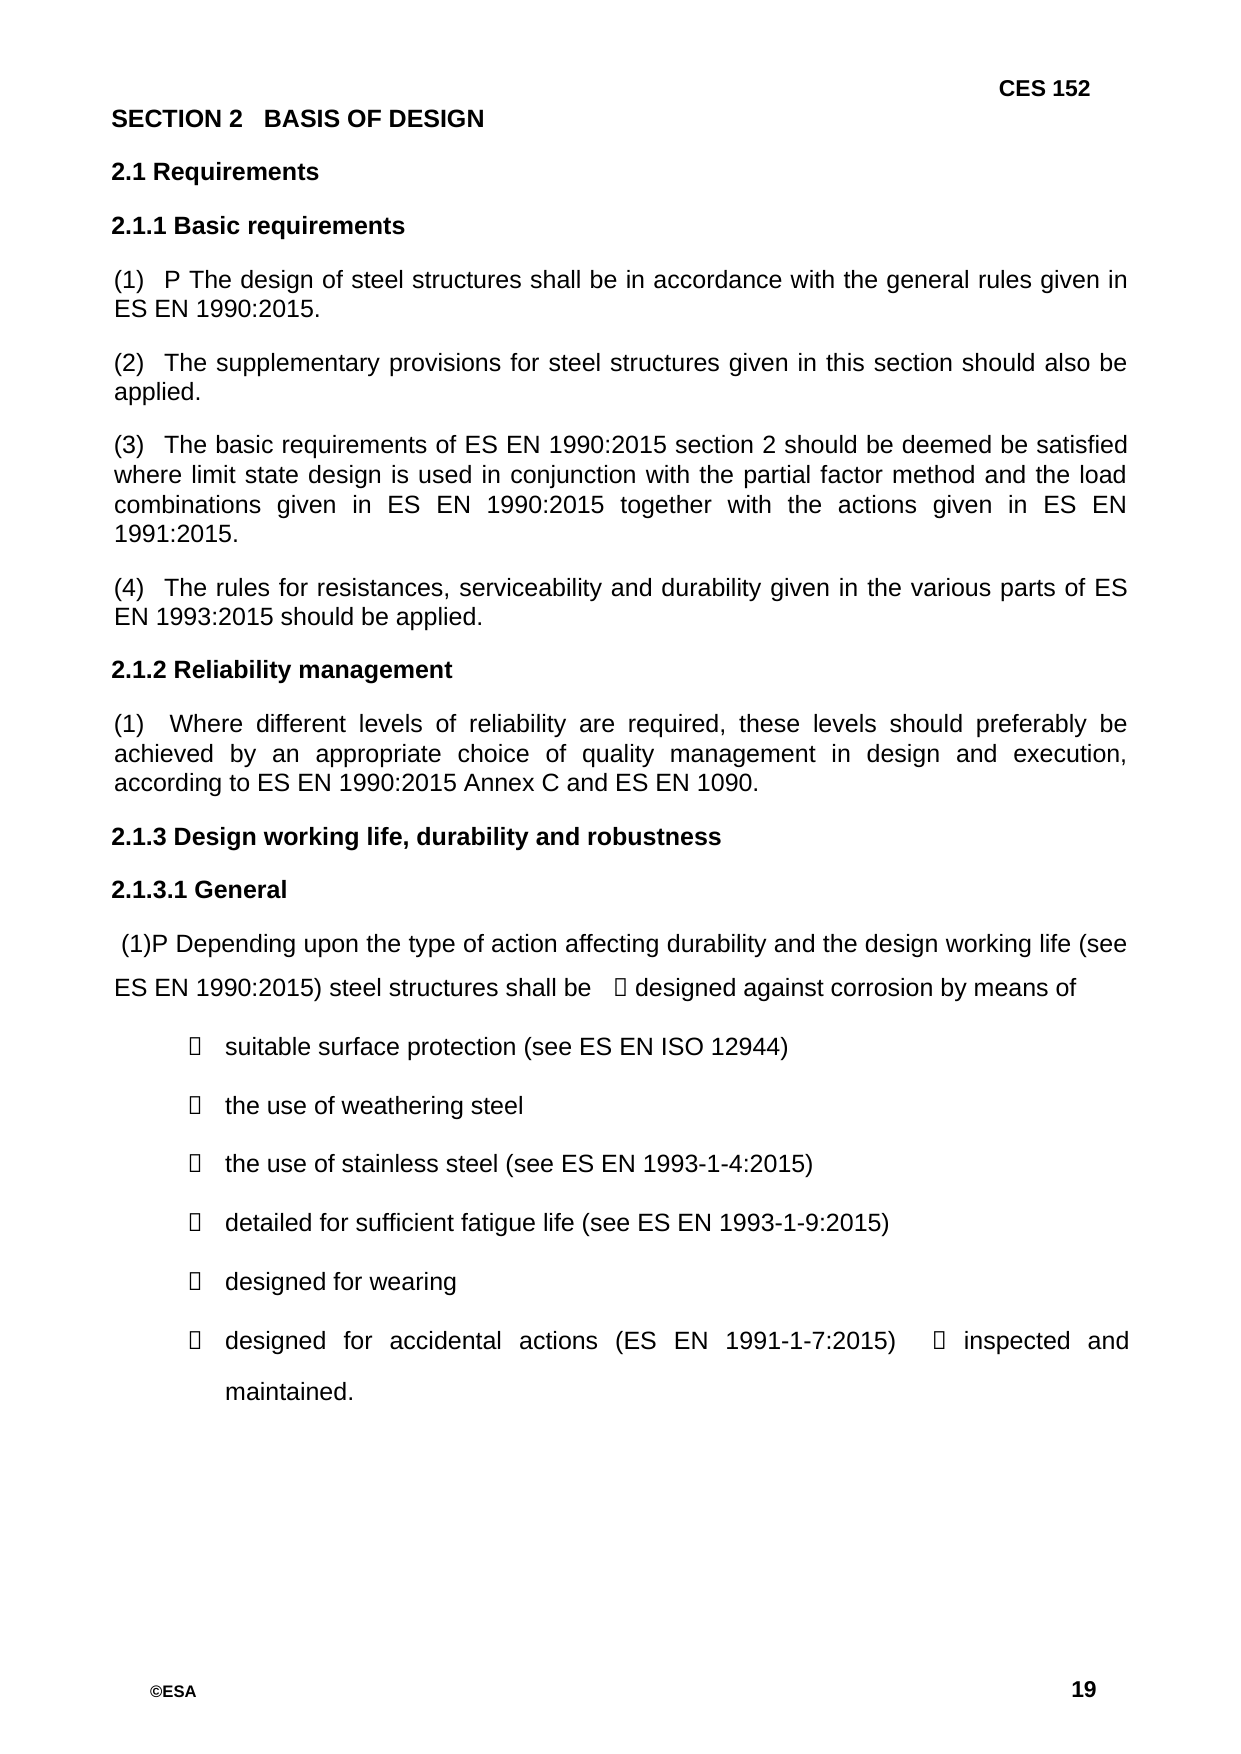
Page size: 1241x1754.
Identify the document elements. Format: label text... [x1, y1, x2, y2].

list designed for wearing [187, 1264, 1129, 1298]
list The supplementary provisions for steel structures given in this section should also be applied. [113, 347, 1129, 406]
subtitle 2.1.3.1 General [111, 875, 1140, 904]
subtitle 2.1 Requirements [111, 157, 1140, 186]
subtitle 2.1.1 Basic requirements [111, 211, 1140, 240]
list The rules for resistances, serviceability and durability given in the various parts of ES EN 1993:2015 should be applied. [113, 572, 1129, 631]
list designed for accidental actions (ES EN 1991-1-7:2015)  inspected and maintained. [187, 1322, 1129, 1406]
list the use of stainless steel (see ES EN 1993-1-4:2015) [187, 1146, 1129, 1180]
list detailed for sufficient fatigue life (see ES EN 1993-1-9:2015) [187, 1205, 1129, 1239]
list The basic requirements of ES EN 1990:2015 section 2 should be deemed be satisfied where limit state design is used in conjunction with the partial factor method and the load combinations given in ES EN 1990:2015 together with the actions given in ES EN 1991:2015. [113, 430, 1129, 548]
subtitle SECTION 2 BASIS OF DESIGN [111, 104, 1140, 132]
list suitable surface protection (see ES EN ISO 12944) [187, 1029, 1129, 1063]
list the use of weathering steel [187, 1087, 1129, 1121]
list P The design of steel structures shall be in accordance with the general rules given in ES EN 1990:2015. [113, 264, 1129, 323]
text (1) Where different levels of reliability are required, these levels should preferably be achieved by an appropriate choice of quality management in design and execution, according to ES EN 1990:2015 Annex C and ES EN 1090. [113, 709, 1129, 797]
subtitle 2.1.3 Design working life, durability and robustness [111, 822, 1140, 850]
subtitle 2.1.2 Reliability management [111, 655, 1140, 684]
text (1)P Depending upon the type of action affecting durability and the design working life (see ES EN 1990:2015) steel structures shall be  designed against corrosion by means of [113, 929, 1129, 1004]
